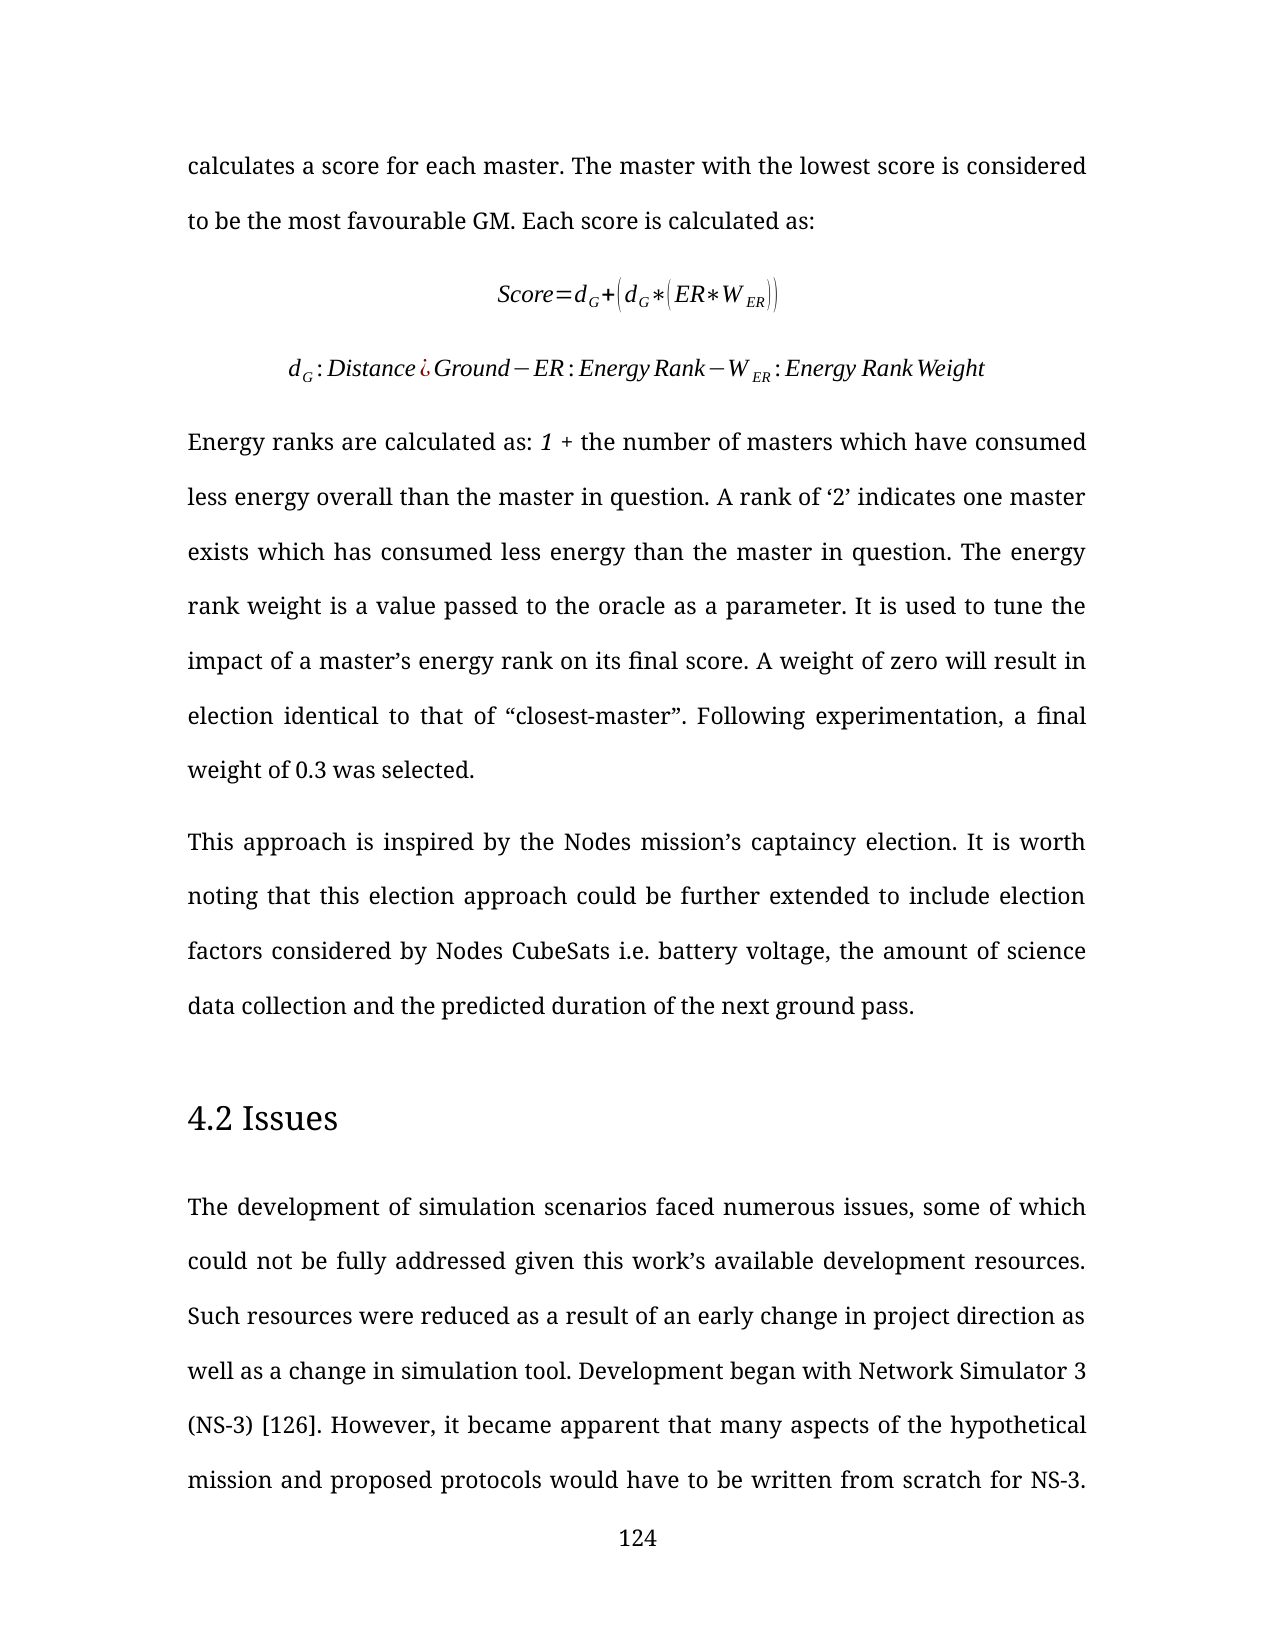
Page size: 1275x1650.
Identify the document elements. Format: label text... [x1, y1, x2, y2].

text This approach is inspired by the Nodes mission’s captaincy election. It is worth noting that this election approach could be further extended to include election factors considered by Nodes CubeSats i.e. battery voltage, the amount of science data collection and the predicted duration of the next ground pass. [187, 826, 1087, 1021]
subtitle Issues [187, 1094, 1087, 1140]
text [187, 150, 1087, 236]
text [187, 1191, 1087, 1495]
text Energy ranks are calculated as: 1 + the number of masters which have consumed less energy overall than the master in question. A rank of ‘2’ indicates one master exists which has consumed less energy than the master in question. The energy rank weight is a value passed to the oracle as a parameter. It is used to tune the impact of a master’s energy rank on its final score. A weight of zero will result in election identical to that of “closest-master”. Following experimentation, a final weight of 0.3 was selected. [187, 426, 1087, 786]
